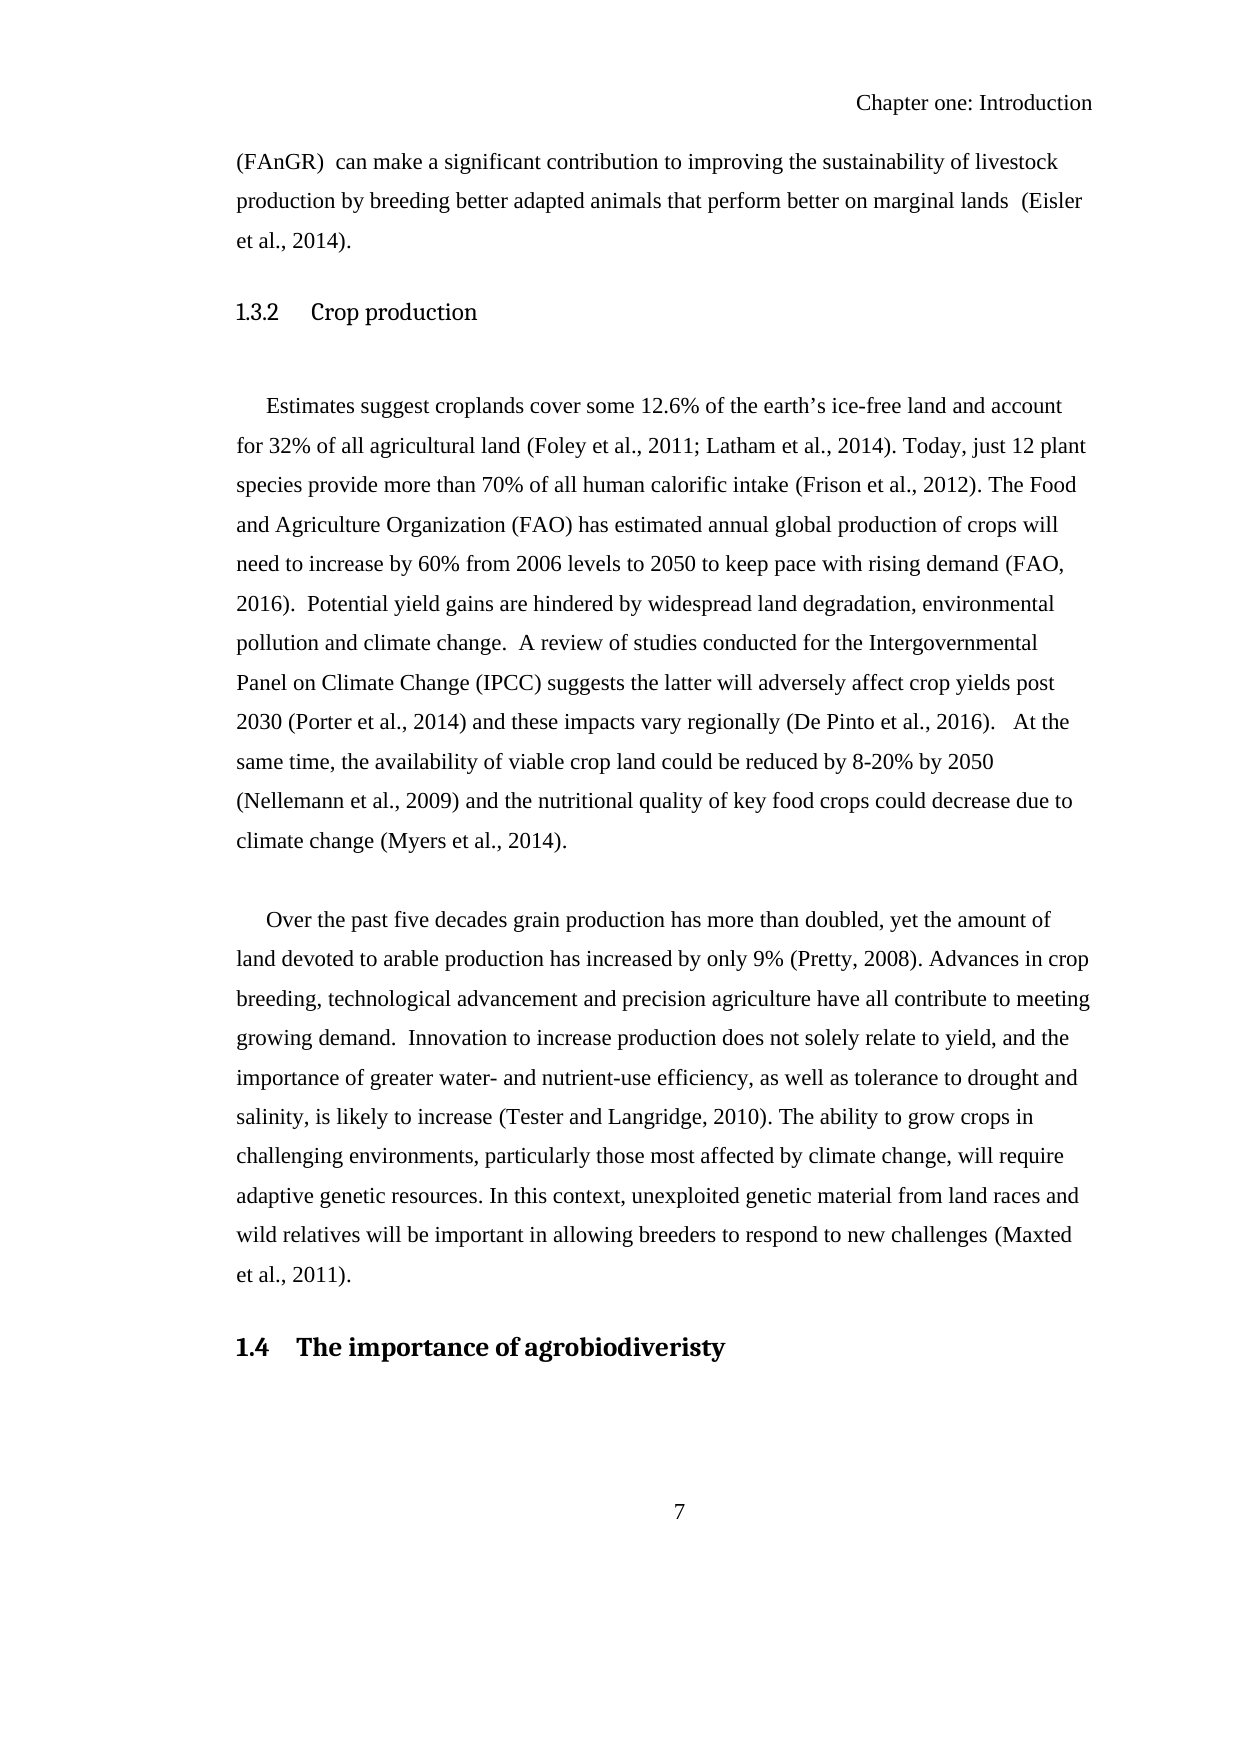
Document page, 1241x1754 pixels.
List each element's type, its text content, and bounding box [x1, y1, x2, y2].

subtitle Crop production [236, 297, 1092, 326]
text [236, 148, 1092, 253]
text Over the past five decades grain production has more than doubled, yet the amount of land devoted to arable production has increased by only 9% (Pretty, 2008). Advances in crop breeding, technological advancement and precision agriculture have all contribute to meeting growing demand. Innovation to increase production does not solely relate to yield, and the importance of greater water- and nutrient-use efficiency, as well as tolerance to drought and salinity, is likely to increase (Tester and Langridge, 2010). The ability to grow crops in challenging environments, particularly those most affected by climate change, will require adaptive genetic resources. In this context, unexploited genetic material from land races and wild relatives will be important in allowing breeders to respond to new challenges (Maxted et al., 2011). [236, 906, 1092, 1287]
text Estimates suggest croplands cover some 12.6% of the earth’s ice-free land and account for 32% of all agricultural land (Foley et al., 2011; Latham et al., 2014). Today, just 12 plant species provide more than 70% of all human calorific intake (Frison et al., 2012). The Food and Agriculture Organization (FAO) has estimated annual global production of crops will need to increase by 60% from 2006 levels to 2050 to keep pace with rising demand (FAO, 2016). Potential yield gains are hindered by widespread land degradation, environmental pollution and climate change. A review of studies conducted for the Intergovernmental Panel on Climate Change (IPCC) suggests the latter will adversely affect crop yields post 2030 (Porter et al., 2014) and these impacts vary regionally (De Pinto et al., 2016). At the same time, the availability of viable crop land could be reduced by 8-20% by 2050 (Nellemann et al., 2009) and the nutritional quality of key food crops could decrease due to climate change (Myers et al., 2014). [236, 392, 1092, 853]
subtitle The importance of agrobiodiveristy [236, 1332, 1092, 1363]
